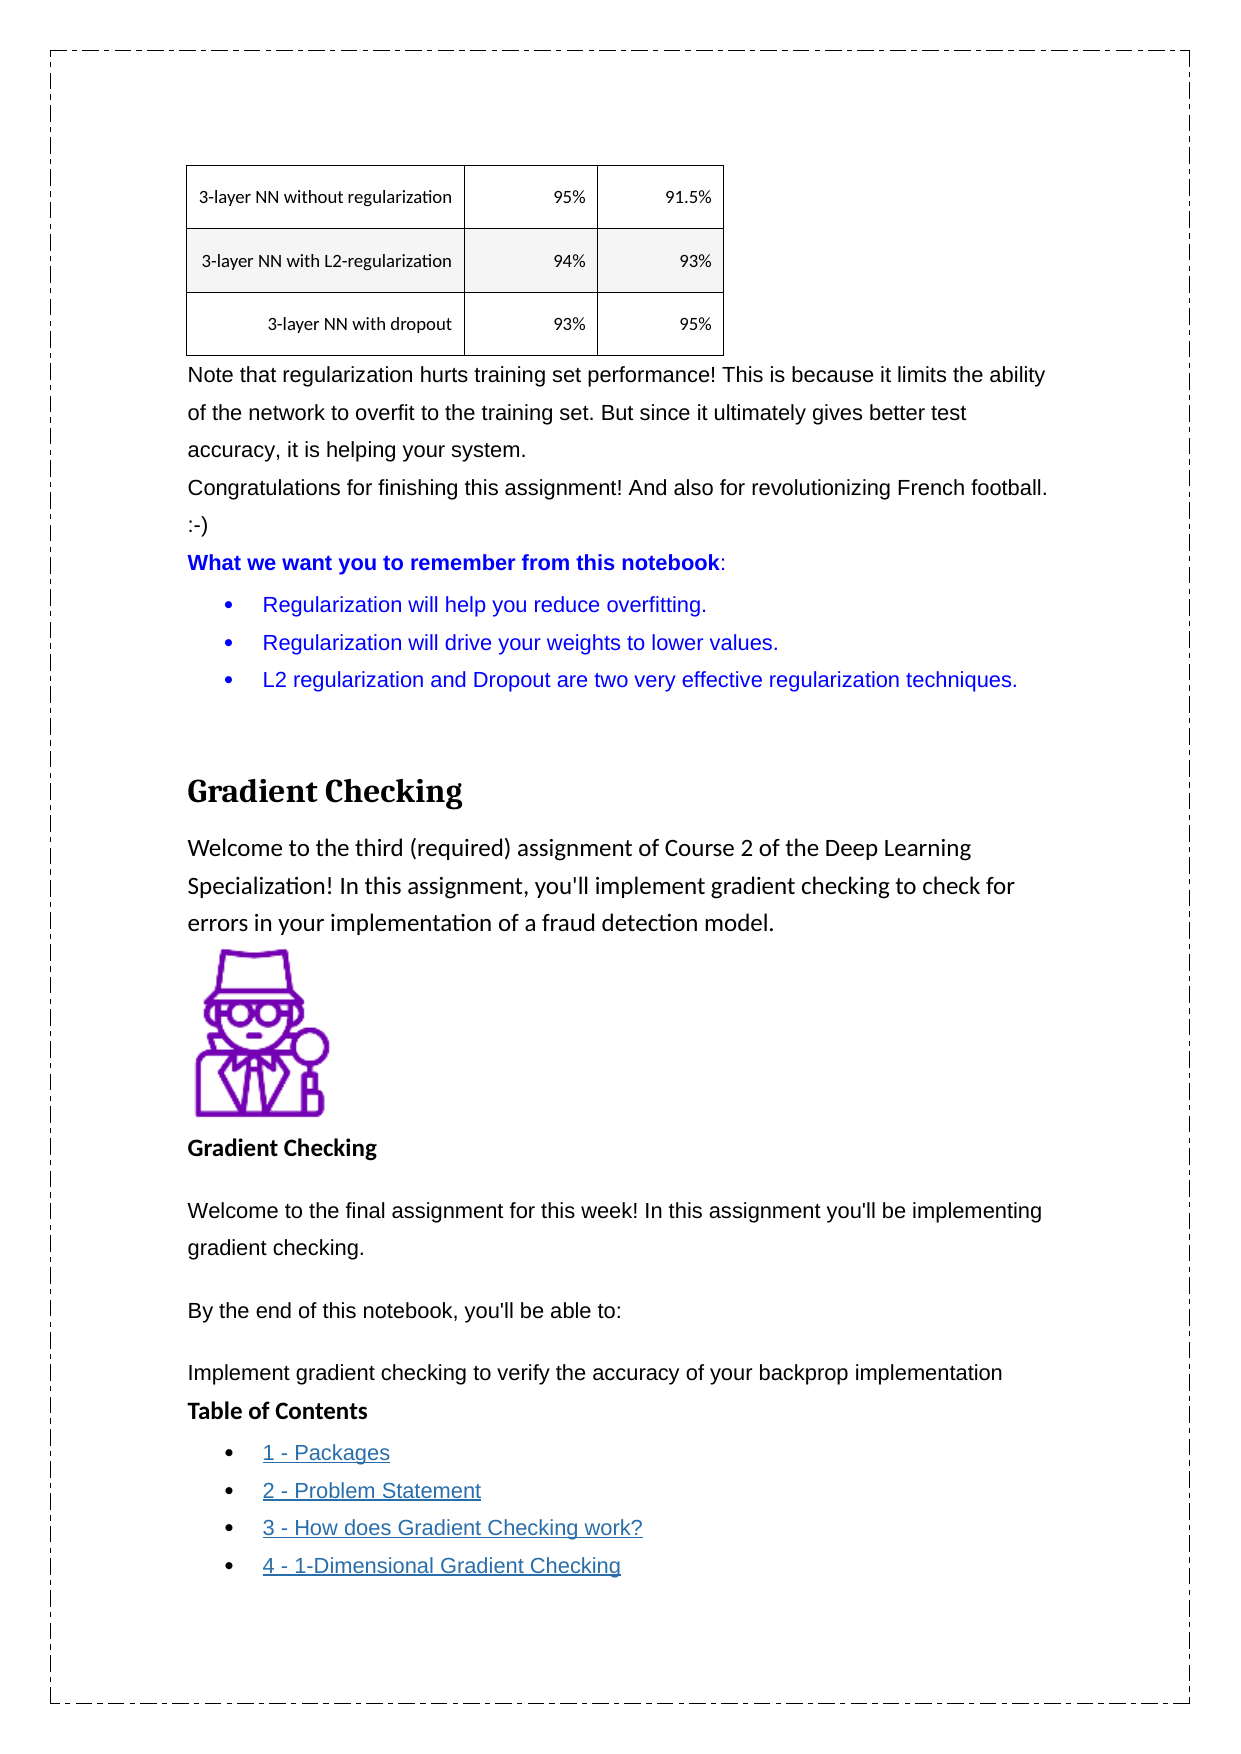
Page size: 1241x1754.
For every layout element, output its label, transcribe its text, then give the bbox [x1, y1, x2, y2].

text Note that regularization hurts training set performance! This is because it limits the ability of the network to overfit to the training set. But since it ultimately gives better test accuracy, it is helping your system. [187, 356, 1053, 469]
table_cell 91.5% [598, 166, 723, 228]
text Table of Contents [187, 1391, 1053, 1429]
text Welcome to the final assignment for this week! In this assignment you'll be implementing gradient checking. [187, 1191, 1053, 1266]
list 1 - Packages [225, 1434, 1053, 1471]
text Gradient Checking [187, 1129, 1053, 1166]
list 3 - How does Gradient Checking work? [225, 1509, 1053, 1546]
table_cell 3-layer NN with dropout [187, 293, 464, 355]
table_cell 95% [465, 166, 597, 228]
text By the end of this notebook, you'll be able to: [187, 1291, 1053, 1329]
picture [187, 945, 334, 1125]
table_cell 93% [465, 293, 597, 355]
list L2 regularization and Dropout are two very effective regularization techniques. [225, 661, 1053, 699]
table_cell 94% [465, 229, 597, 292]
list Regularization will drive your weights to lower values. [225, 624, 1053, 661]
text Congratulations for finishing this assignment! And also for revolutionizing French football. :-) [187, 469, 1053, 544]
table_cell 3-layer NN without regularization [187, 166, 464, 228]
text What we want you to remember from this notebook: [187, 544, 1053, 581]
table_cell 93% [598, 229, 723, 292]
subtitle Gradient Checking [187, 754, 1053, 829]
text Welcome to the third (required) assignment of Course 2 of the Deep Learning Specialization! In this assignment, you'll implement gradient checking to check for errors in your implementation of a fraud detection model. [187, 829, 1053, 941]
list 4 - 1-Dimensional Gradient Checking [225, 1546, 1053, 1584]
list Regularization will help you reduce overfitting. [225, 586, 1053, 624]
table_cell 95% [598, 293, 723, 355]
table_cell 3-layer NN with L2-regularization [187, 229, 464, 292]
list 2 - Problem Statement [225, 1471, 1053, 1509]
text Implement gradient checking to verify the accuracy of your backprop implementation [187, 1354, 1053, 1391]
